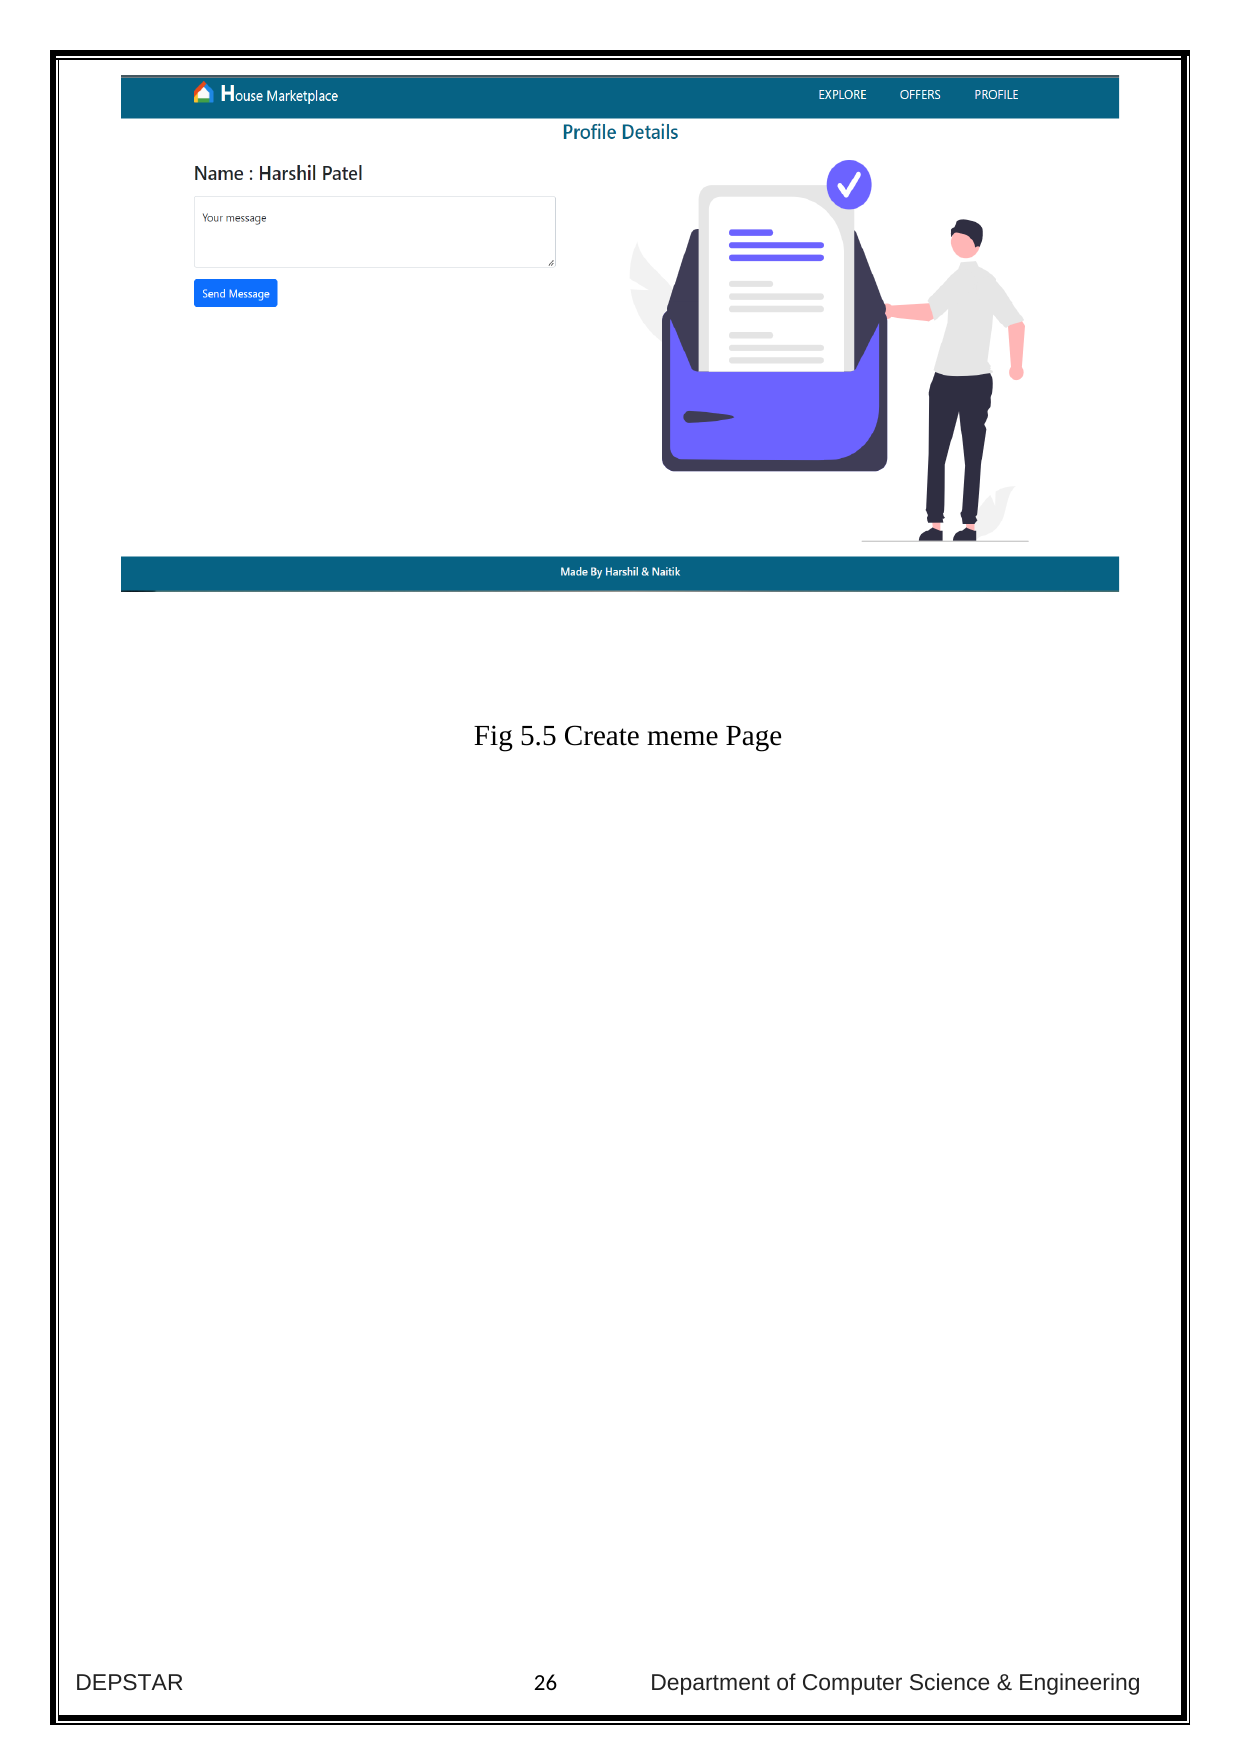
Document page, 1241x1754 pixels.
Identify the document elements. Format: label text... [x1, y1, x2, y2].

picture [222, 86, 233, 100]
picture [624, 568, 637, 575]
picture [580, 568, 587, 575]
picture [121, 119, 1120, 556]
text Fig 5.5 Create meme Page [134, 718, 1122, 752]
picture [195, 82, 213, 102]
